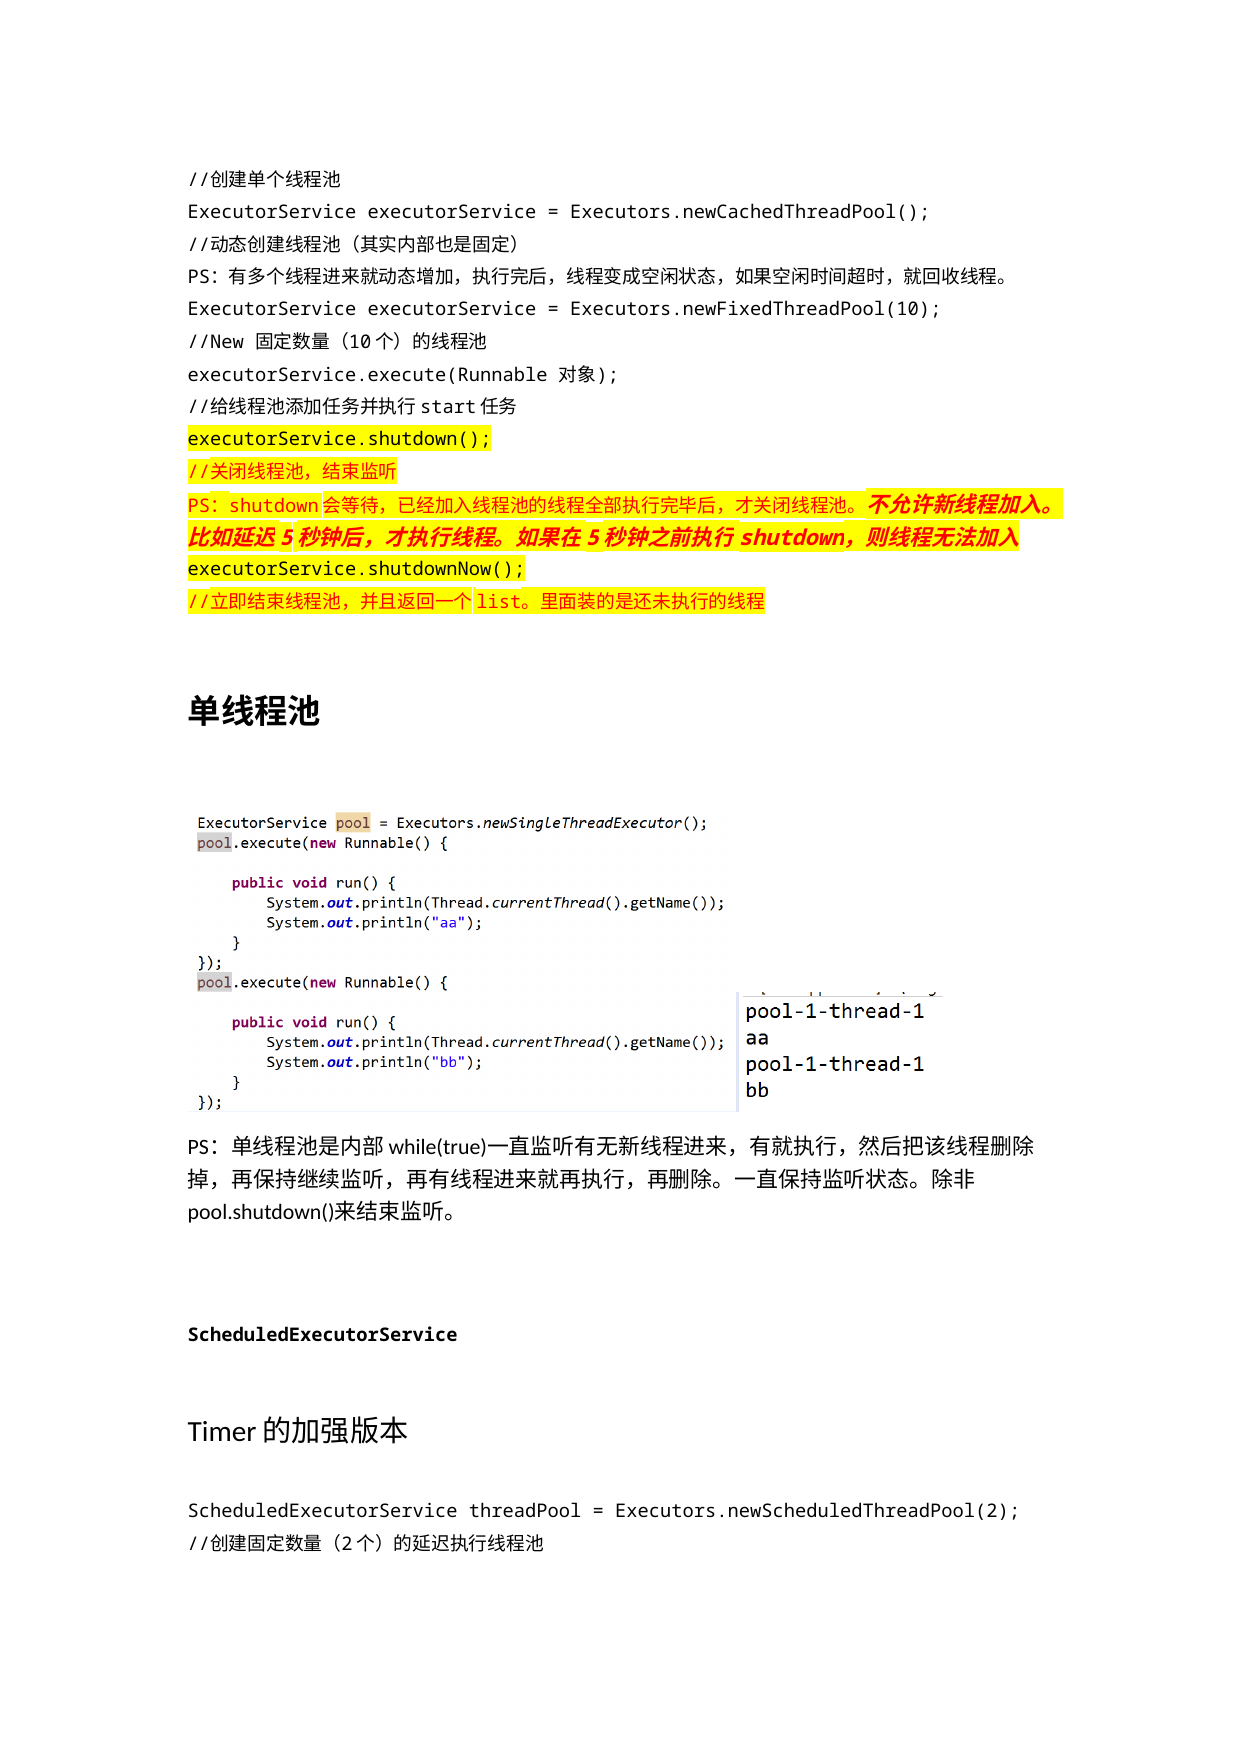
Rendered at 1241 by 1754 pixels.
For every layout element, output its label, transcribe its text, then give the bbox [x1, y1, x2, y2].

picture [187, 803, 943, 1112]
text //关闭线程池，结束监听 [187, 454, 1053, 487]
text Timer的加强版本 [187, 1396, 1053, 1461]
text executorService.execute(Runnable 对象); [187, 357, 1053, 389]
text //动态创建线程池（其实内部也是固定） [187, 227, 1053, 259]
text ExecutorService executorService = Executors.newCachedThreadPool(); [187, 194, 1053, 227]
subtitle ScheduledExecutorService [187, 1318, 1053, 1351]
text ExecutorService executorService = Executors.newFixedThreadPool(10); [187, 292, 1053, 324]
text ScheduledExecutorService threadPool = Executors.newScheduledThreadPool(2); [187, 1494, 1053, 1526]
subtitle 单线程池 [187, 677, 1053, 742]
text //立即结束线程池，并且返回一个list。里面装的是还未执行的线程 [187, 584, 1053, 617]
text PS：shutdown会等待，已经加入线程池的线程全部执行完毕后，才关闭线程池。不允许新线程加入。比如延迟5秒钟后，才执行线程。如果在5秒钟之前执行shutdown，则线程无法加入 [187, 487, 1053, 552]
text executorService.shutdown(); [187, 422, 1053, 454]
text executorService.shutdownNow(); [187, 552, 1053, 584]
text //创建单个线程池 [187, 162, 1053, 194]
text PS：单线程池是内部while(true)一直监听有无新线程进来，有就执行，然后把该线程删除掉，再保持继续监听，再有线程进来就再执行，再删除。一直保持监听状态。除非pool.shutdown()来结束监听。 [187, 1129, 1053, 1226]
text //创建固定数量（2个）的延迟执行线程池 [187, 1526, 1053, 1559]
text PS：有多个线程进来就动态增加，执行完后，线程变成空闲状态，如果空闲时间超时，就回收线程。 [187, 259, 1053, 292]
text //New 固定数量（10个）的线程池 [187, 324, 1053, 357]
text //给线程池添加任务并执行start任务 [187, 389, 1053, 422]
